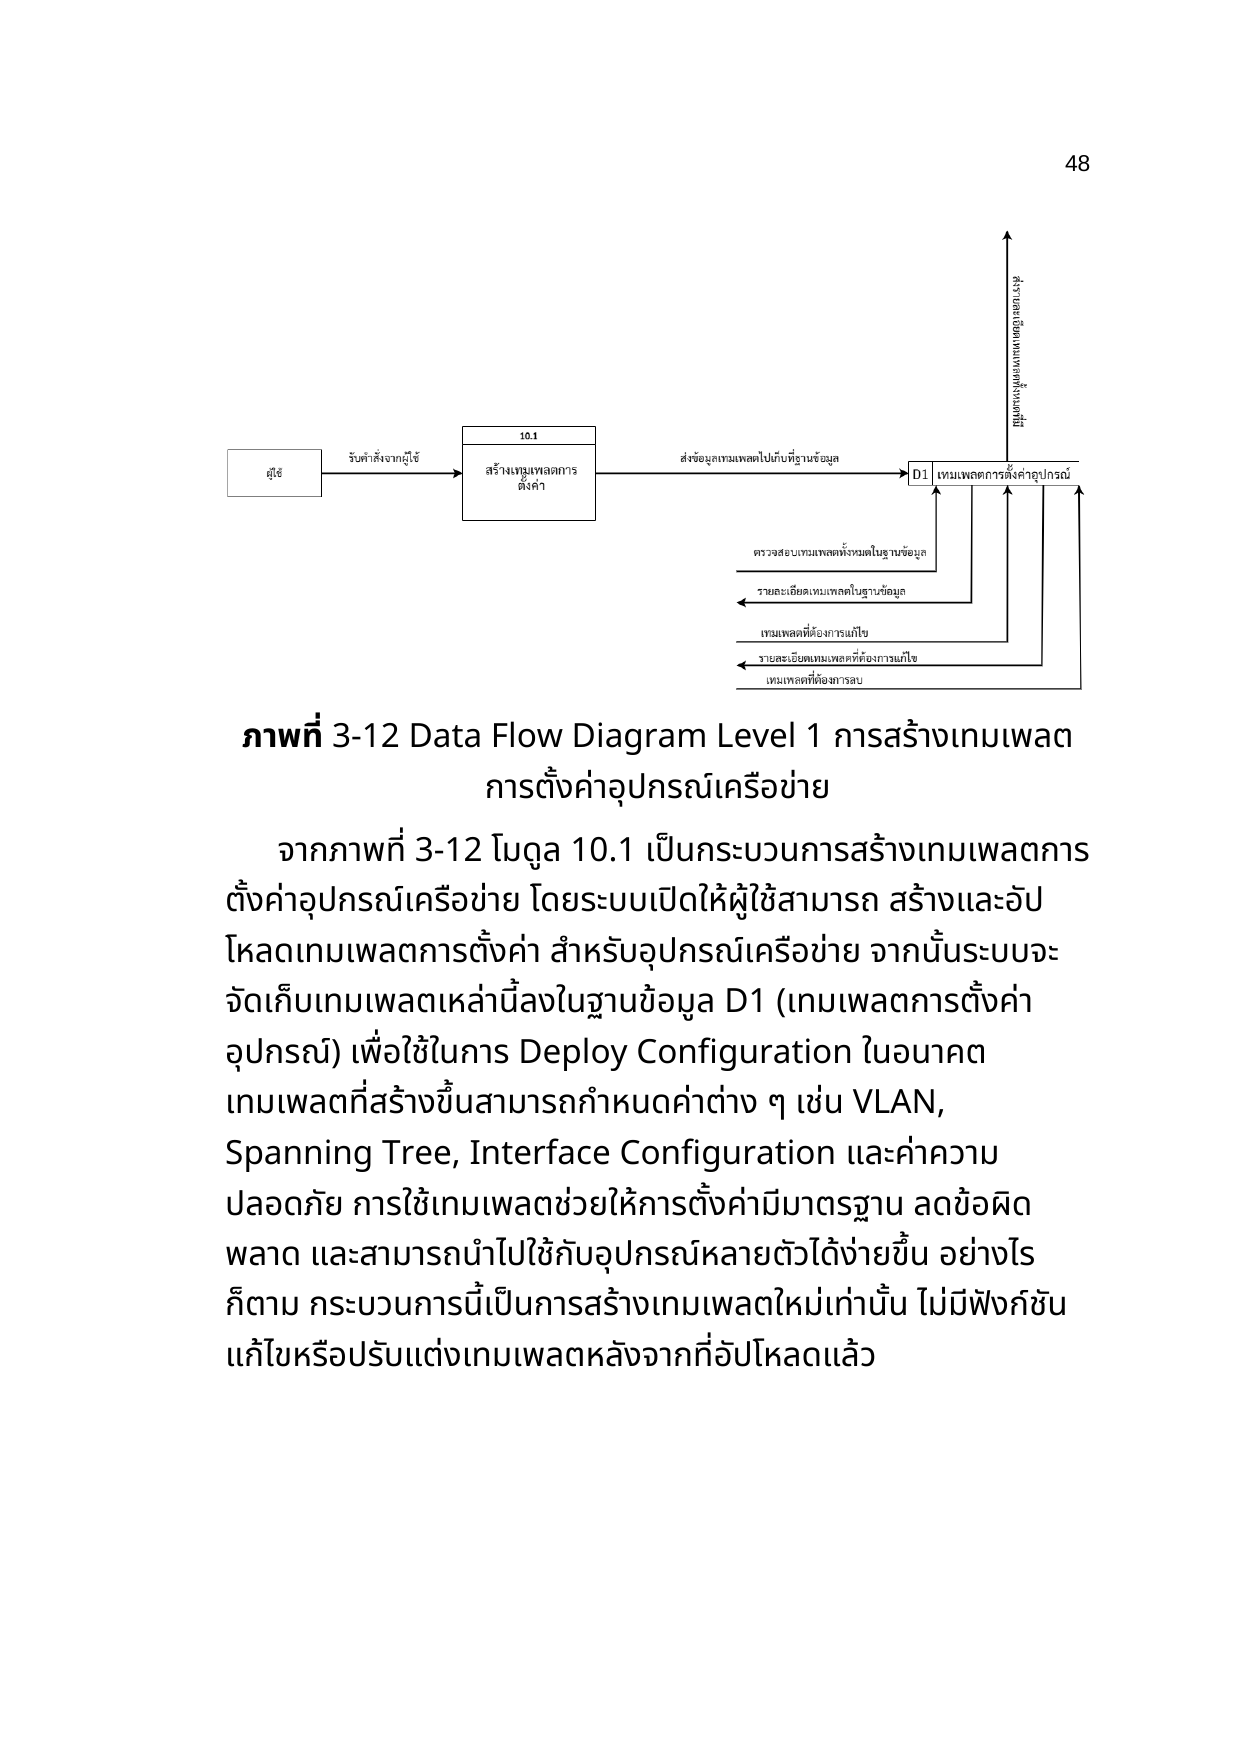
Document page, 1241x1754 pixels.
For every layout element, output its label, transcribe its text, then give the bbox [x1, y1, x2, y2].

picture [227, 225, 1088, 696]
text จากภาพที่ 3-12 โมดูล 10.1 เป็นกระบวนการสร้างเทมเพลตการตั้งค่าอุปกรณ์เครือข่าย โดยระบบเปิดให้ผู้ใช้สามารถ สร้างและอัปโหลดเทมเพลตการตั้งค่า สำหรับอุปกรณ์เครือข่าย จากนั้นระบบจะจัดเก็บเทมเพลตเหล่านี้ลงในฐานข้อมูล D1 (เทมเพลตการตั้งค่าอุปกรณ์) เพื่อใช้ในการ Deploy Configuration ในอนาคต เทมเพลตที่สร้างขึ้นสามารถกำหนดค่าต่าง ๆ เช่น VLAN, Spanning Tree, Interface Configuration และค่าความปลอดภัย การใช้เทมเพลตช่วยให้การตั้งค่ามีมาตรฐาน ลดข้อผิดพลาด และสามารถนำไปใช้กับอุปกรณ์หลายตัวได้ง่ายขึ้น อย่างไรก็ตาม กระบวนการนี้เป็นการสร้างเทมเพลตใหม่เท่านั้น ไม่มีฟังก์ชันแก้ไขหรือปรับแต่งเทมเพลตหลังจากที่อัปโหลดแล้ว [225, 826, 1090, 1381]
